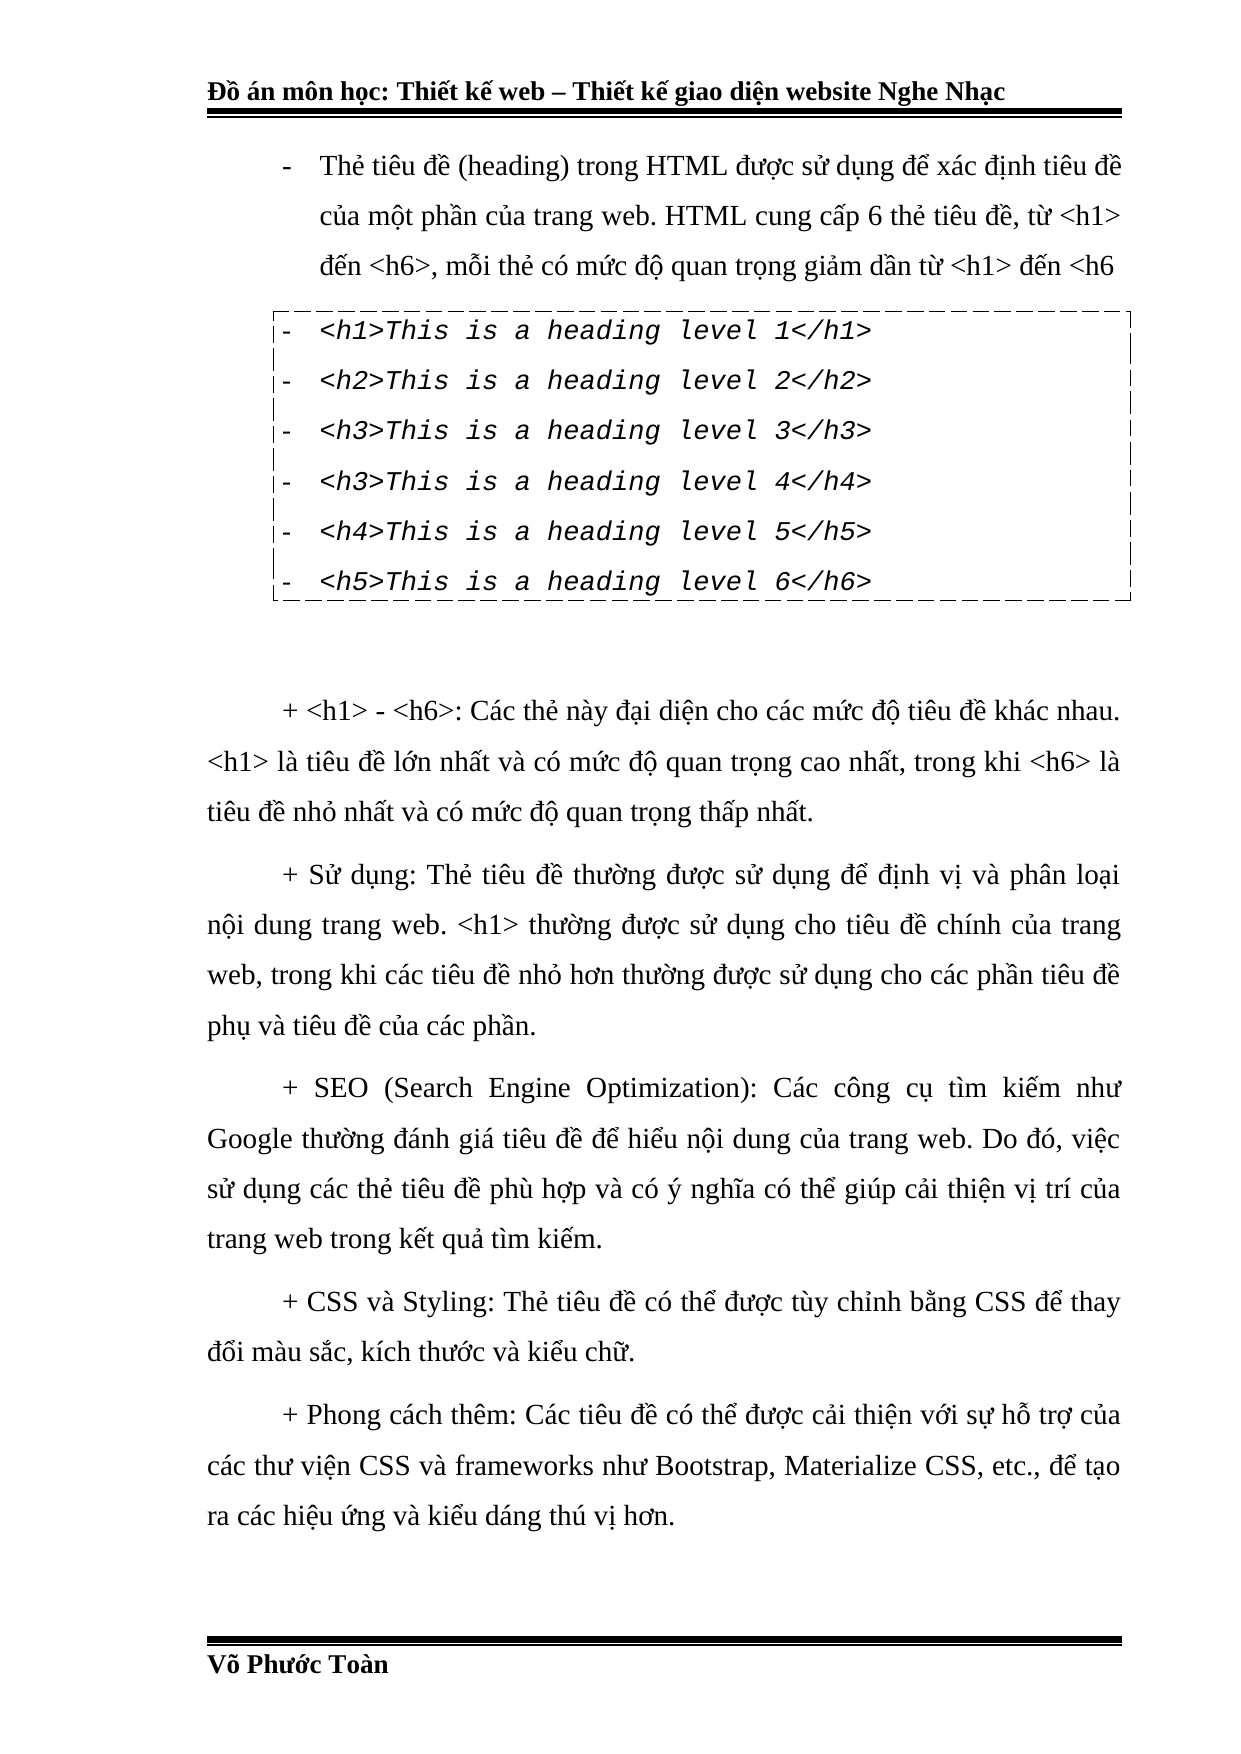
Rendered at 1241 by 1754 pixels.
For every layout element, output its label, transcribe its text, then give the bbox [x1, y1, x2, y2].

text + Sử dụng: Thẻ tiêu đề thường được sử dụng để định vị và phân loại nội dung trang web. <h1> thường được sử dụng cho tiêu đề chính của trang web, trong khi các tiêu đề nhỏ hơn thường được sử dụng cho các phần tiêu đề phụ và tiêu đề của các phần. [207, 857, 1122, 1041]
text + Phong cách thêm: Các tiêu đề có thể được cải thiện với sự hỗ trợ của các thư viện CSS và frameworks như Bootstrap, Materialize CSS, etc., để tạo ra các hiệu ứng và kiểu dáng thú vị hơn. [207, 1397, 1122, 1532]
list Thẻ tiêu đề (heading) trong HTML được sử dụng để xác định tiêu đề của một phần của trang web. HTML cung cấp 6 thẻ tiêu đề, từ <h1> đến <h6>, mỗi thẻ có mức độ quan trọng giảm dần từ <h1> đến <h6 [282, 148, 1122, 282]
list <h1>This is a heading level 1</h1> [272, 311, 1131, 348]
list <h4>This is a heading level 5</h5> [272, 512, 1131, 548]
list <h5>This is a heading level 6</h6> [272, 562, 1131, 601]
list <h3>This is a heading level 3</h3> [272, 411, 1131, 448]
text + SEO (Search Engine Optimization): Các công cụ tìm kiếm như Google thường đánh giá tiêu đề để hiểu nội dung của trang web. Do đó, việc sử dụng các thẻ tiêu đề phù hợp và có ý nghĩa có thể giúp cải thiện vị trí của trang web trong kết quả tìm kiếm. [207, 1071, 1122, 1255]
text + CSS và Styling: Thẻ tiêu đề có thể được tùy chỉnh bằng CSS để thay đổi màu sắc, kích thước và kiểu chữ. [207, 1284, 1122, 1368]
text + <h1> - <h6>: Các thẻ này đại diện cho các mức độ tiêu đề khác nhau. <h1> là tiêu đề lớn nhất và có mức độ quan trọng cao nhất, trong khi <h6> là tiêu đề nhỏ nhất và có mức độ quan trọng thấp nhất. [207, 693, 1122, 827]
list <h2>This is a heading level 2</h2> [272, 361, 1131, 398]
list <h3>This is a heading level 4</h4> [272, 461, 1131, 498]
